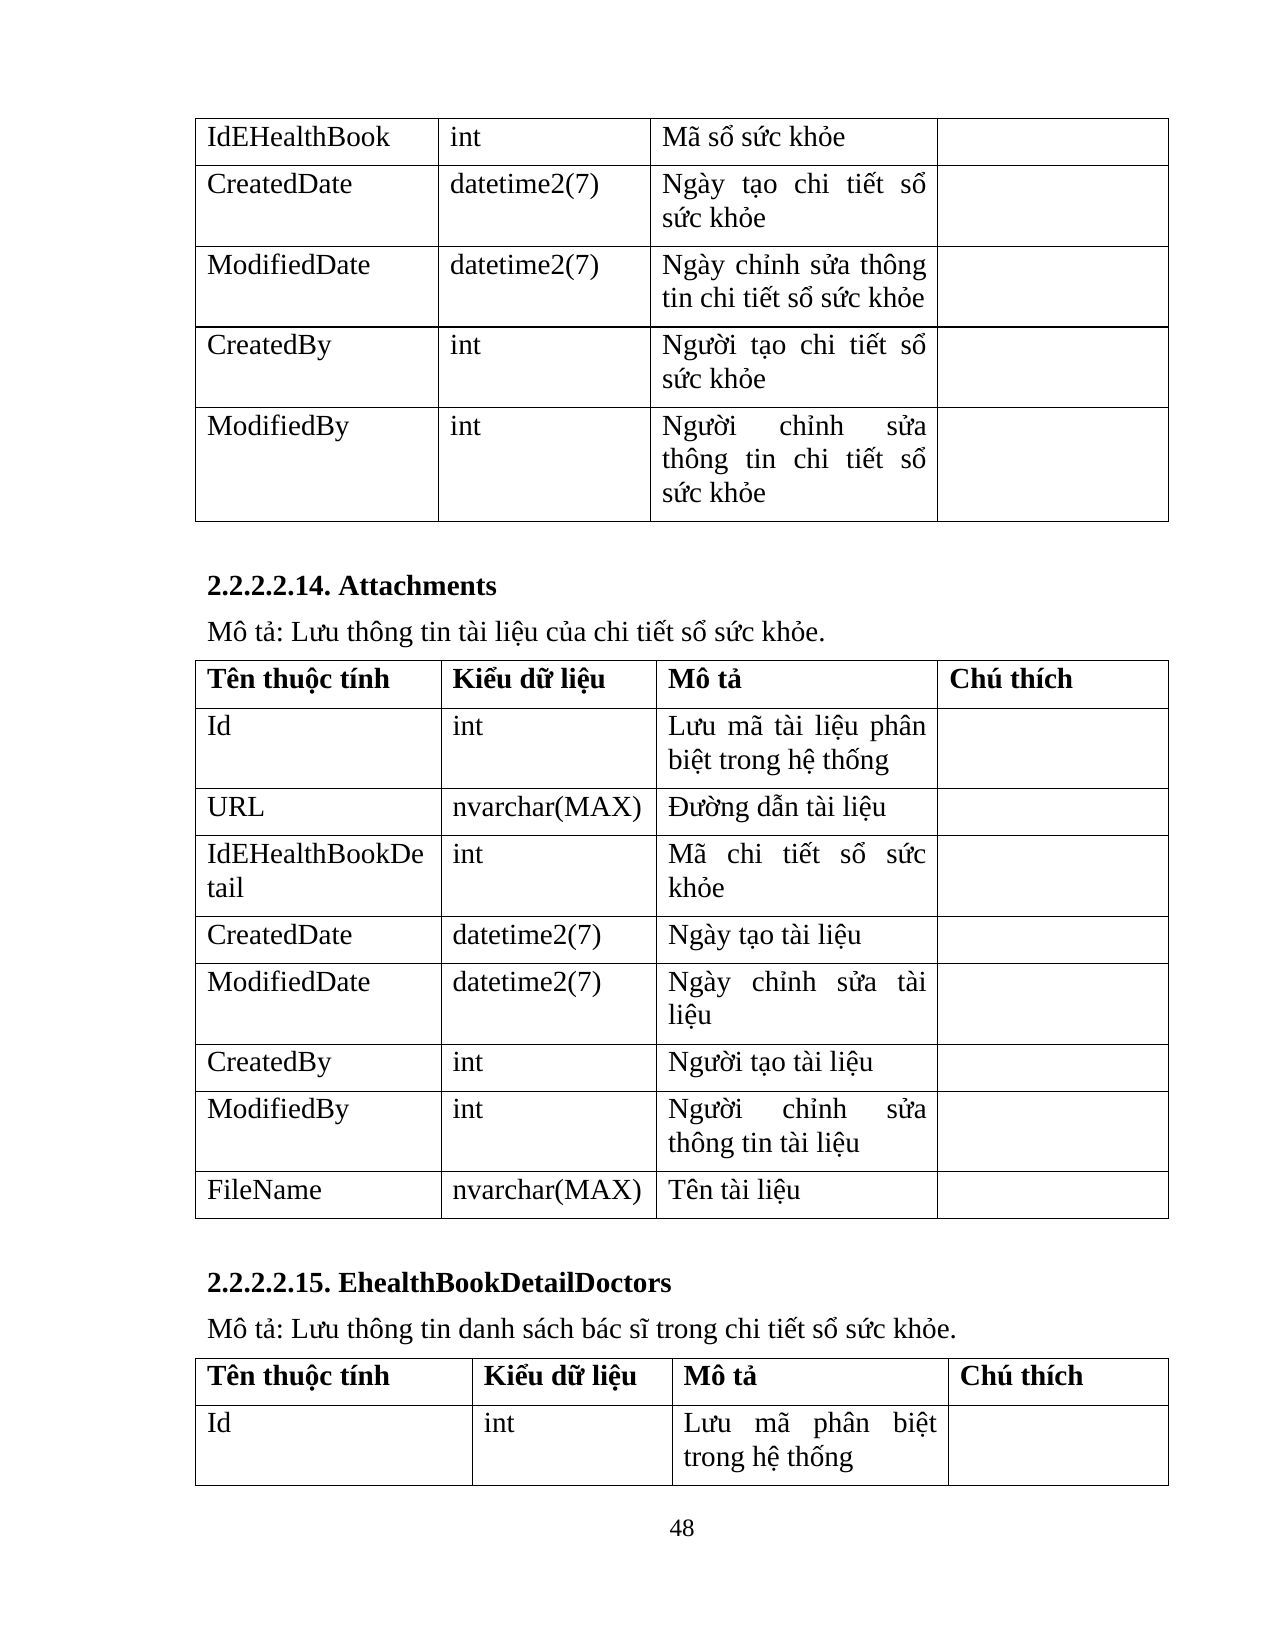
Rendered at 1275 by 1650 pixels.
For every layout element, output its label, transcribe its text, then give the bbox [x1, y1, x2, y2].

table_cell ModifiedBy [196, 1092, 441, 1171]
table_header Tên thuộc tính [196, 661, 441, 707]
table_cell int [442, 709, 656, 788]
table_cell datetime2(7) [442, 964, 656, 1043]
table_cell int [442, 836, 656, 916]
table_cell nvarchar(MAX) [442, 1172, 656, 1218]
table_cell int [473, 1406, 672, 1485]
table_cell Ngày chỉnh sửa thông tin chi tiết sổ sức khỏe [651, 247, 937, 326]
table_cell datetime2(7) [439, 166, 650, 246]
table_cell Lưu mã tài liệu phân biệt trong hệ thống [657, 709, 937, 788]
table_cell CreatedBy [196, 328, 438, 407]
table_cell nvarchar(MAX) [442, 789, 656, 835]
table_cell [938, 166, 1168, 246]
table_cell ModifiedDate [196, 247, 438, 326]
table_cell Lưu mã phân biệt trong hệ thống [673, 1406, 948, 1485]
text Mô tả: Lưu thông tin danh sách bác sĩ trong chi tiết sổ sức khỏe. [207, 1311, 1157, 1345]
table_header Kiểu dữ liệu [473, 1359, 672, 1404]
table_cell Mã chi tiết sổ sức khỏe [657, 836, 937, 916]
table_cell int [439, 119, 650, 165]
text Mô tả: Lưu thông tin tài liệu của chi tiết sổ sức khỏe. [207, 614, 1157, 648]
text 2.2.2.2.14. Attachments [207, 568, 1157, 602]
table_header Mô tả [657, 661, 937, 707]
table_header Kiểu dữ liệu [442, 661, 656, 707]
table_cell datetime2(7) [439, 247, 650, 326]
table_cell Ngày tạo chi tiết sổ sức khỏe [651, 166, 937, 246]
table_cell Người chỉnh sửa thông tin chi tiết sổ sức khỏe [651, 408, 937, 521]
table_cell Id [196, 709, 441, 788]
table_cell [949, 1406, 1168, 1485]
table_cell [938, 709, 1168, 788]
table_cell IdEHealthBookDetail [196, 836, 441, 916]
table_cell IdEHealthBook [196, 119, 438, 165]
table_header Tên thuộc tính [196, 1359, 472, 1404]
table_cell Mã sổ sức khỏe [651, 119, 937, 165]
table_cell CreatedDate [196, 166, 438, 246]
table_cell [938, 1045, 1168, 1091]
table_cell [938, 1172, 1168, 1218]
table_cell Ngày tạo tài liệu [657, 917, 937, 963]
table_cell Id [196, 1406, 472, 1485]
text 2.2.2.2.15. EhealthBookDetailDoctors [207, 1265, 1157, 1299]
table_cell int [442, 1092, 656, 1171]
table_cell CreatedBy [196, 1045, 441, 1091]
table_header Chú thích [938, 661, 1168, 707]
table_cell [938, 119, 1168, 165]
table_cell [938, 247, 1168, 326]
table_cell Người tạo chi tiết sổ sức khỏe [651, 328, 937, 407]
table_cell datetime2(7) [442, 917, 656, 963]
table_cell [938, 1092, 1168, 1171]
table_cell [938, 789, 1168, 835]
table_header Mô tả [673, 1359, 948, 1404]
table_cell [938, 408, 1168, 521]
table_header Chú thích [949, 1359, 1168, 1404]
table_cell URL [196, 789, 441, 835]
table_cell int [439, 328, 650, 407]
table_cell [938, 917, 1168, 963]
table_cell Đường dẫn tài liệu [657, 789, 937, 835]
table_cell Người chỉnh sửa thông tin tài liệu [657, 1092, 937, 1171]
table_cell [938, 964, 1168, 1043]
table_cell int [439, 408, 650, 521]
table_cell ModifiedDate [196, 964, 441, 1043]
table_cell int [442, 1045, 656, 1091]
table_cell [938, 836, 1168, 916]
table_cell ModifiedBy [196, 408, 438, 521]
table_cell Ngày chỉnh sửa tài liệu [657, 964, 937, 1043]
table_cell CreatedDate [196, 917, 441, 963]
table_cell Người tạo tài liệu [657, 1045, 937, 1091]
table_cell [938, 328, 1168, 407]
table_cell Tên tài liệu [657, 1172, 937, 1218]
table_cell FileName [196, 1172, 441, 1218]
